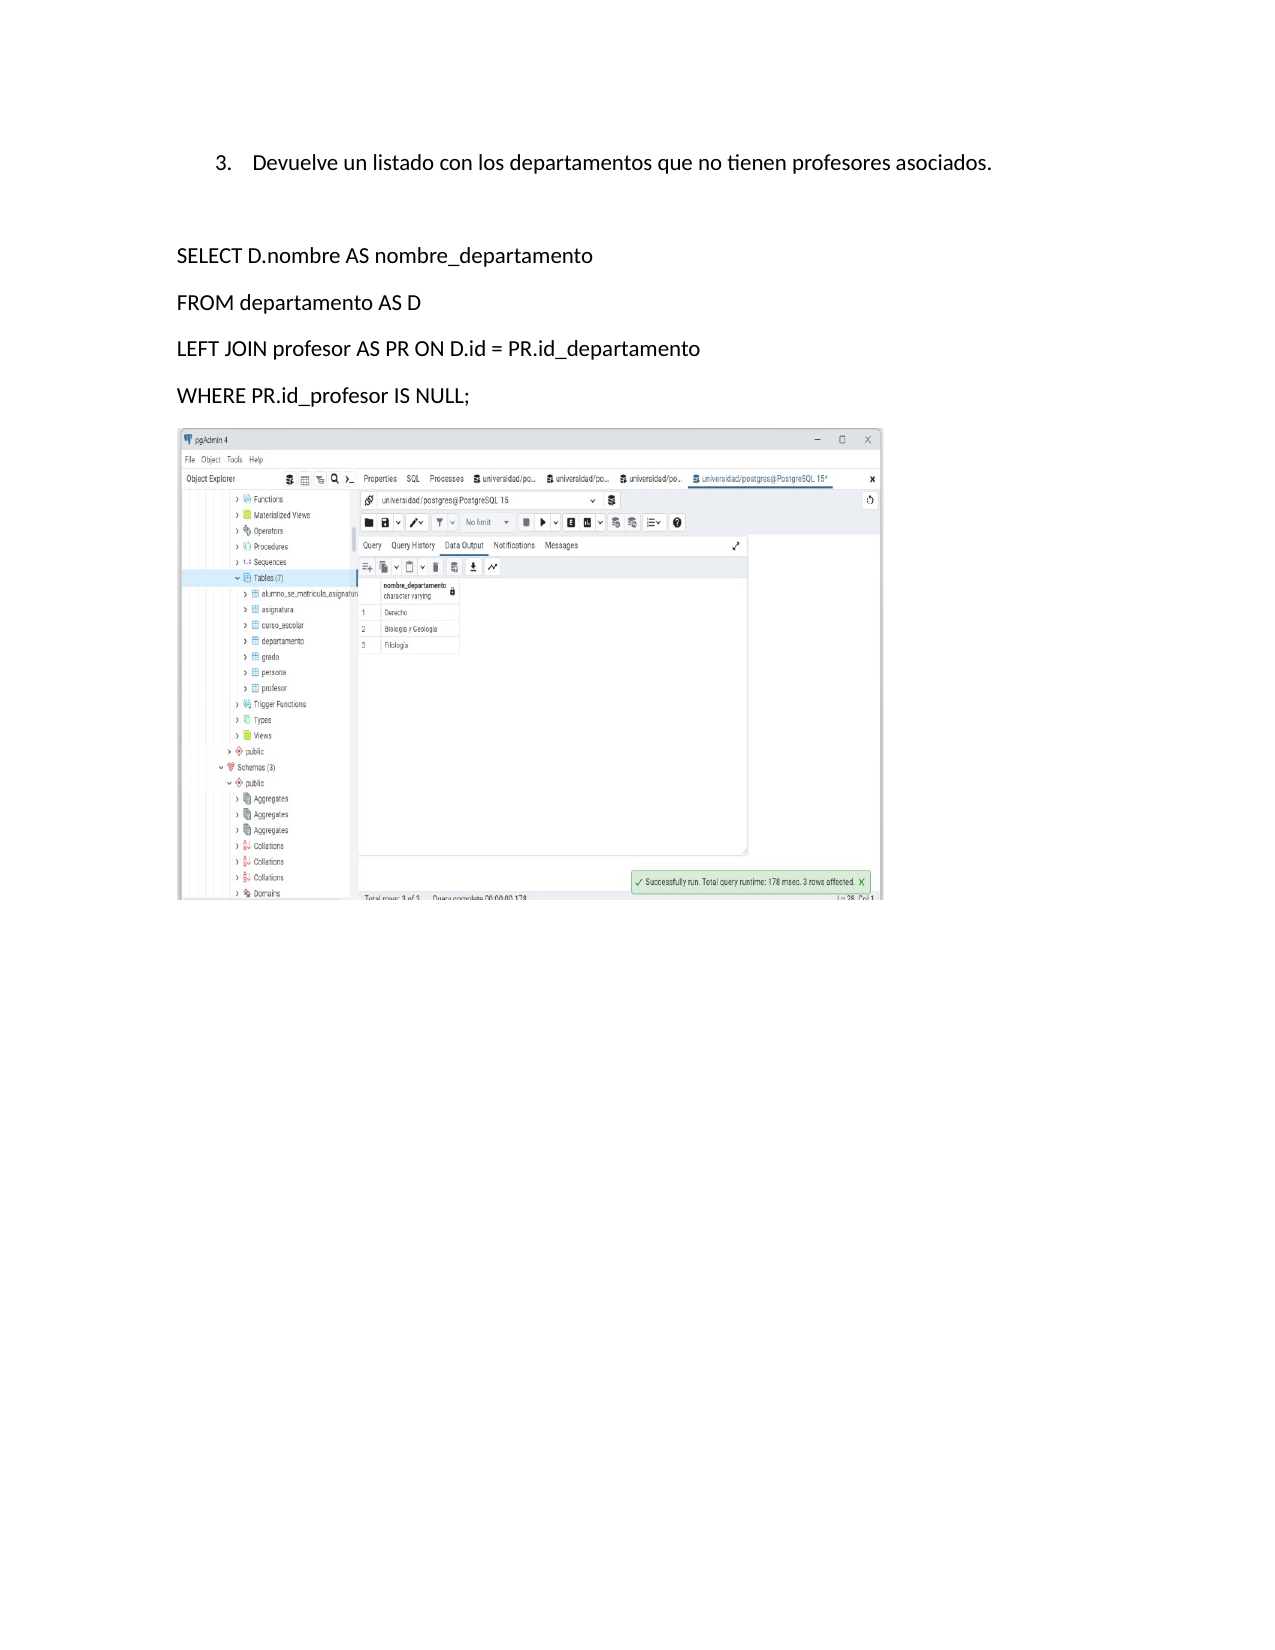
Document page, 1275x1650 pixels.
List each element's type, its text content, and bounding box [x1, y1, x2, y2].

text LEFT JOIN profesor AS PR ON D.id = PR.id_departamento [177, 334, 1056, 362]
list Devuelve un listado con los departamentos que no tienen profesores asociados. [215, 148, 1055, 176]
picture [177, 428, 884, 900]
text SELECT D.nombre AS nombre_departamento [177, 241, 1056, 269]
text FROM departamento AS D [177, 288, 1056, 316]
text WHERE PR.id_profesor IS NULL; [177, 381, 1056, 409]
